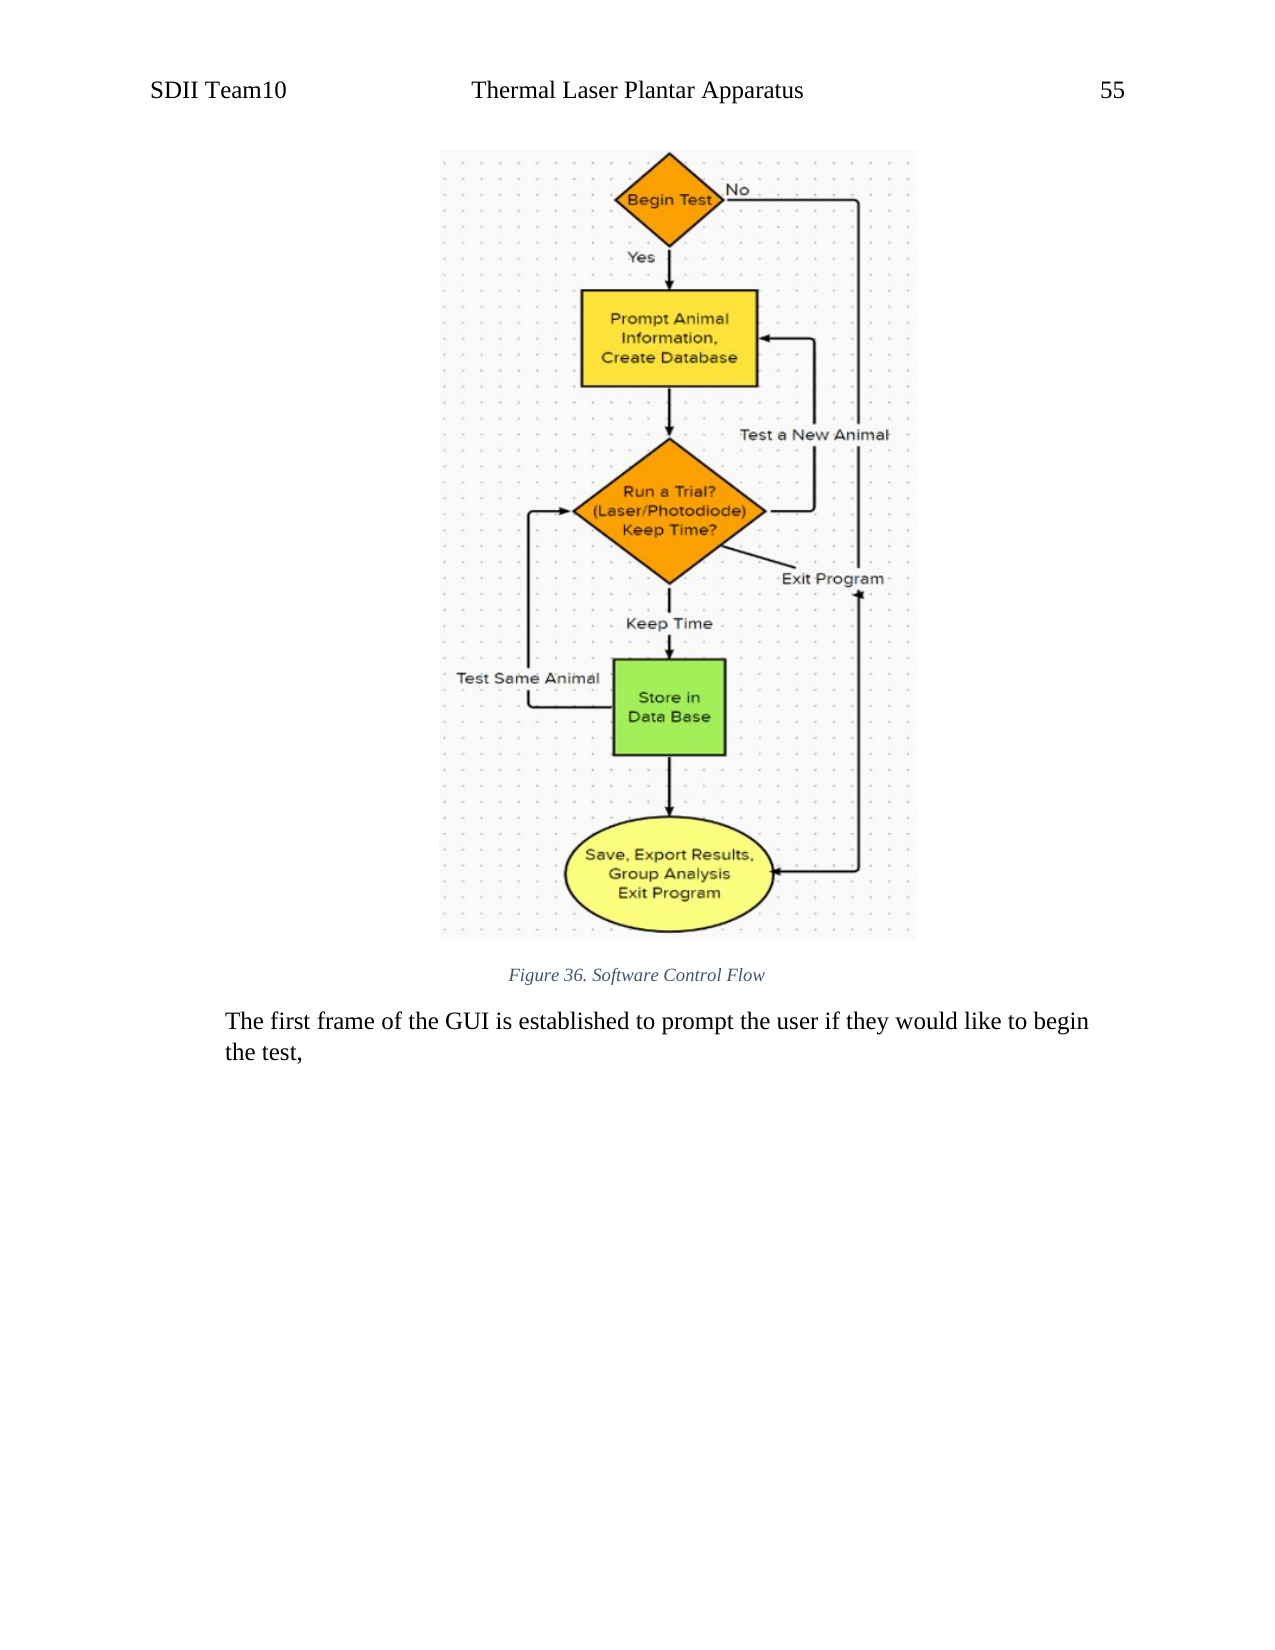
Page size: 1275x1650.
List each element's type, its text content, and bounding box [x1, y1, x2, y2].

text Figure 36. Software Control Flow [150, 964, 1125, 986]
text The first frame of the GUI is established to prompt the user if they would like to begin the test, [225, 1006, 1125, 1066]
picture [439, 150, 917, 940]
